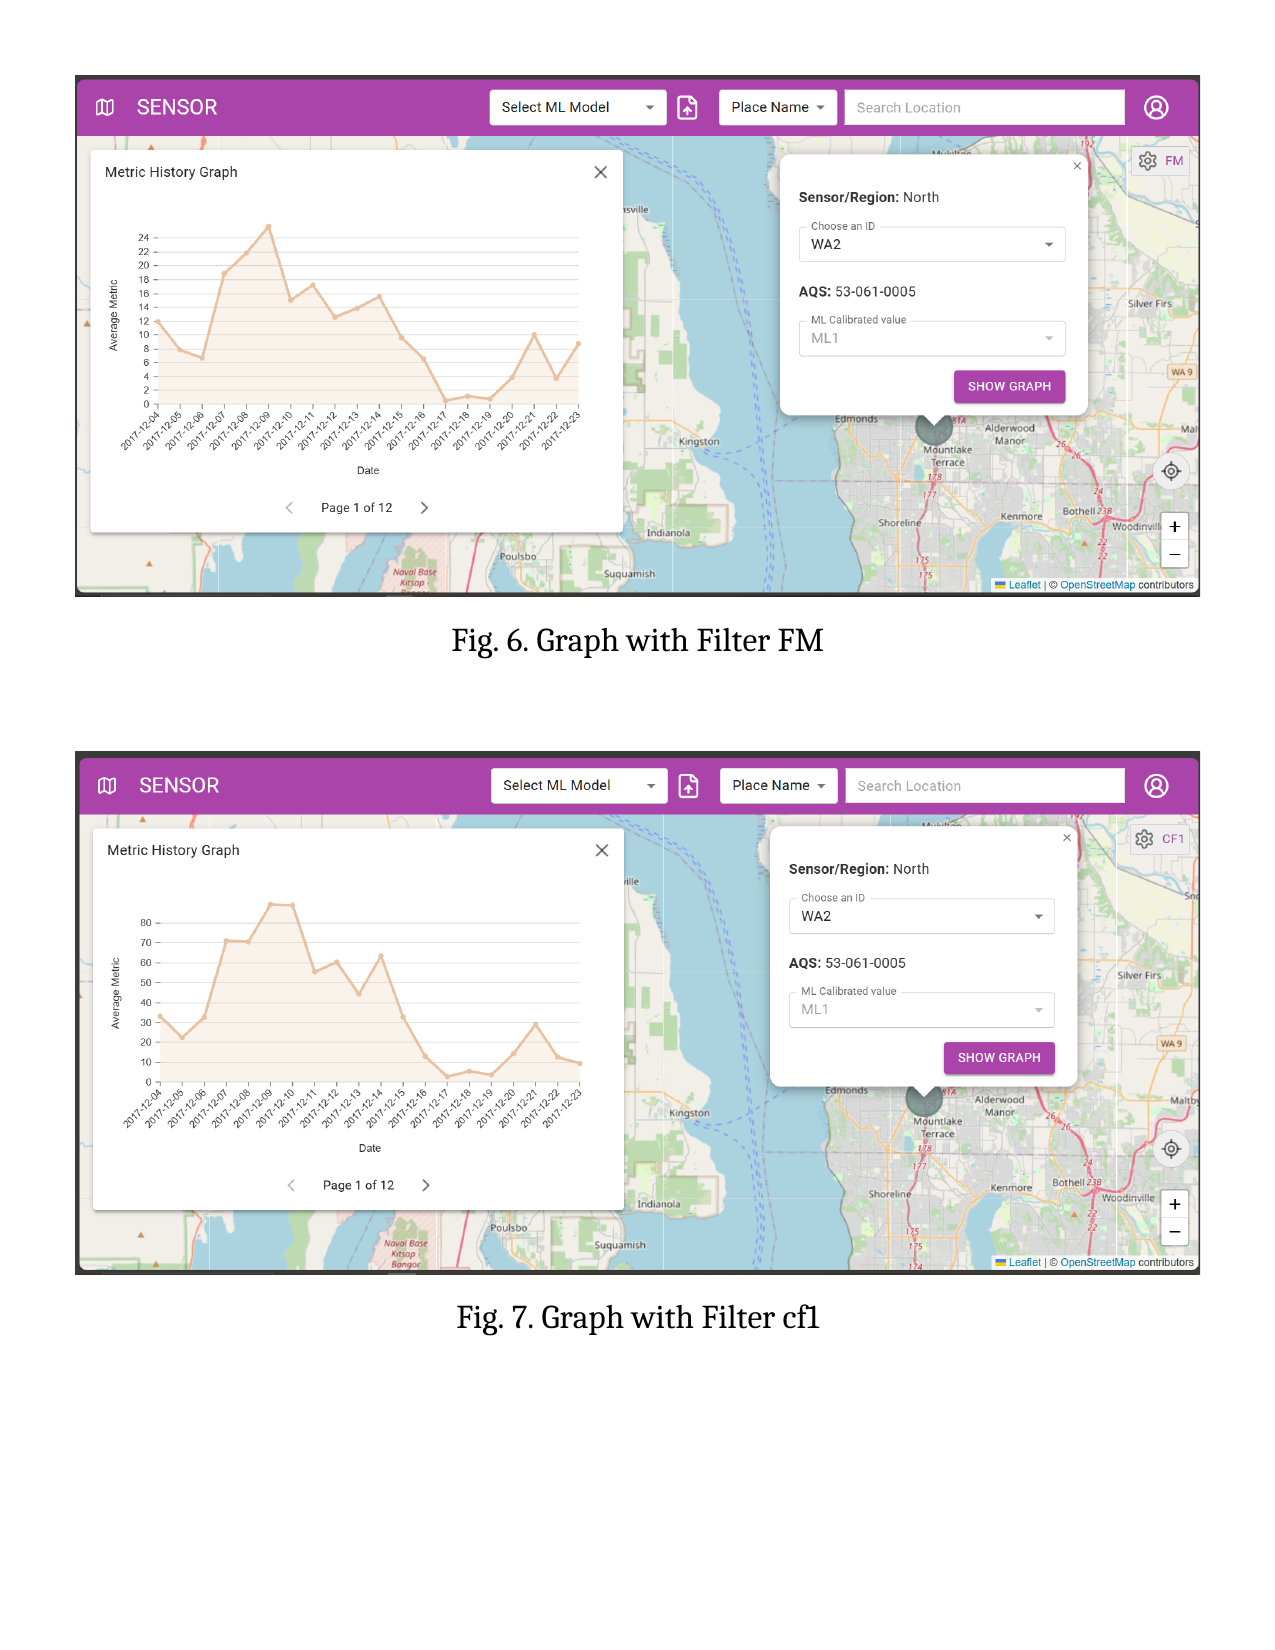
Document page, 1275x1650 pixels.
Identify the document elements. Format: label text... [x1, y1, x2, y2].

text Fig. 6. Graph with Filter FM [75, 621, 1200, 659]
picture [75, 751, 1200, 1275]
picture [75, 75, 1200, 597]
text Fig. 7. Graph with Filter cf1 [75, 1299, 1200, 1337]
